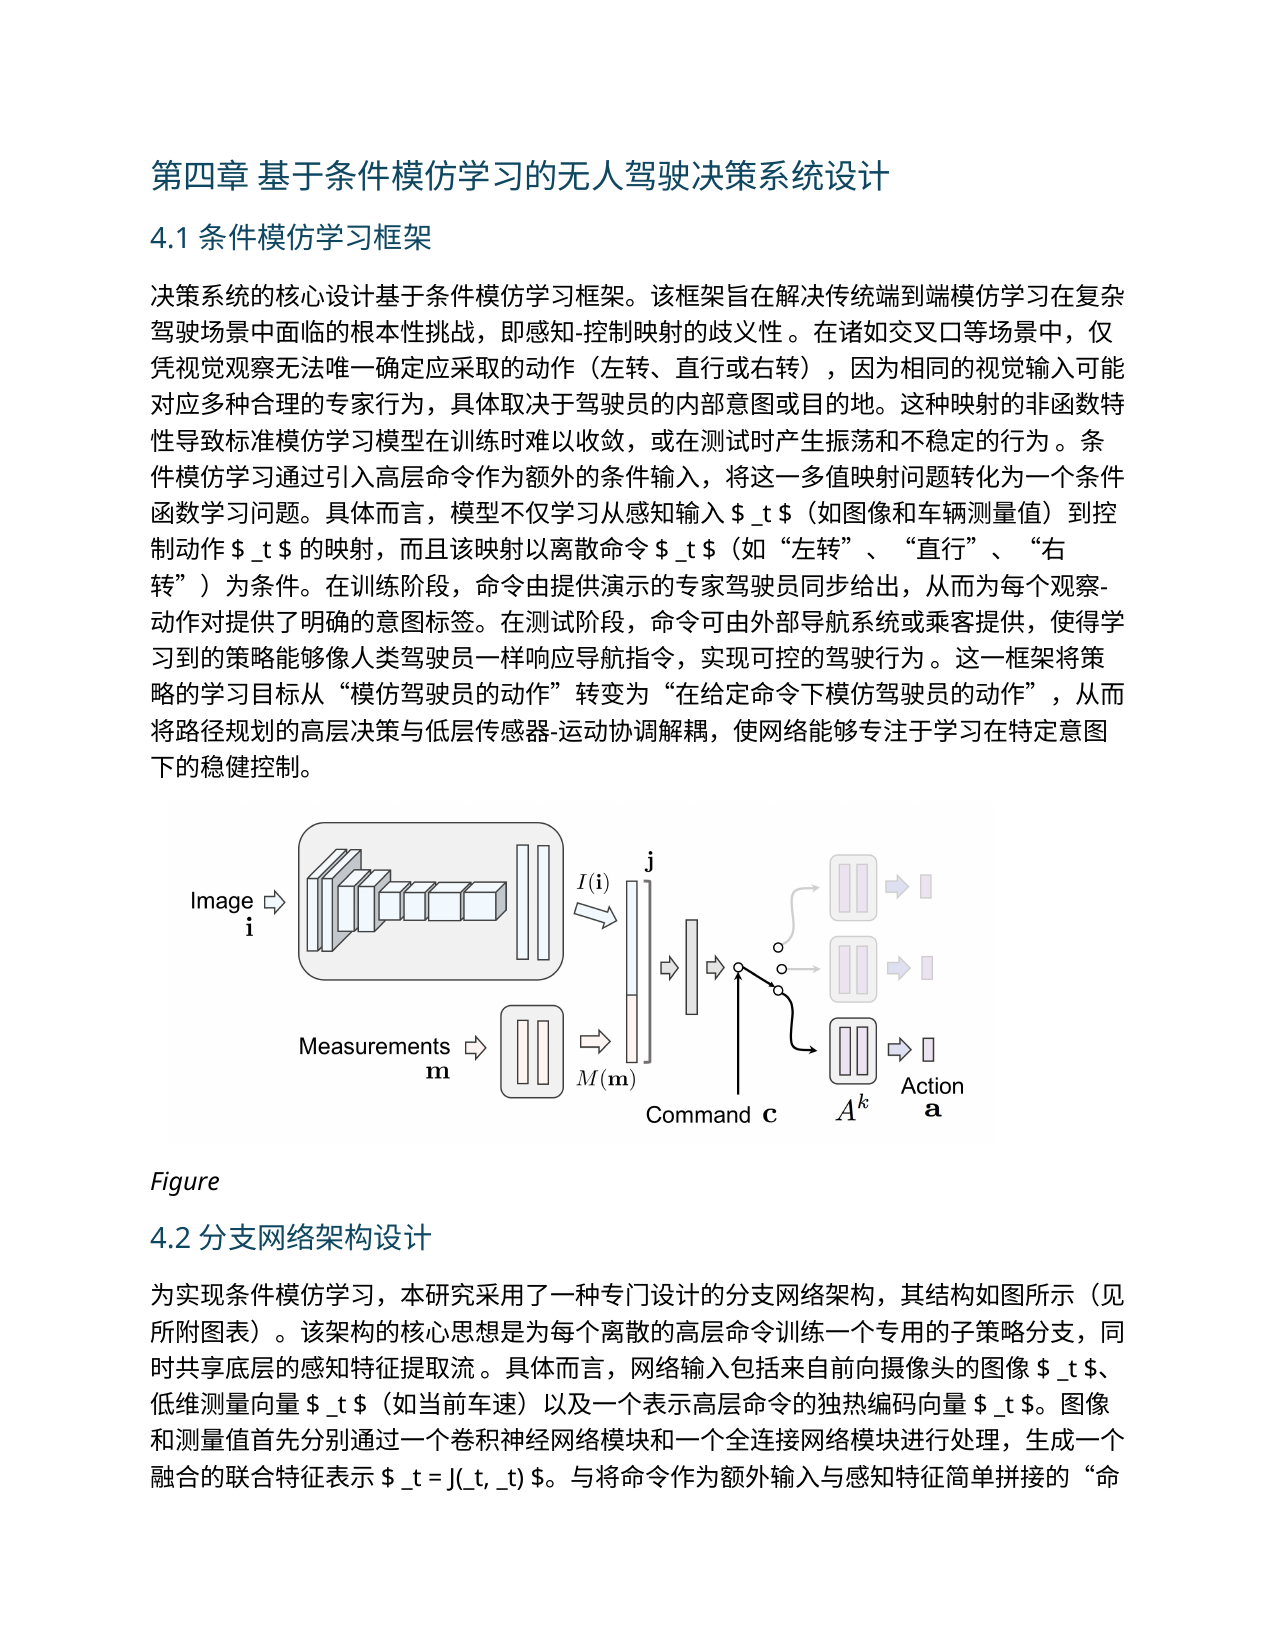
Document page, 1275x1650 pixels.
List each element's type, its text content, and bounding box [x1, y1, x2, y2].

text 决策系统的核心设计基于条件模仿学习框架。该框架旨在解决传统端到端模仿学习在复杂驾驶场景中面临的根本性挑战，即感知-控制映射的歧义性 。在诸如交叉口等场景中，仅凭视觉观察无法唯一确定应采取的动作（左转、直行或右转），因为相同的视觉输入可能对应多种合理的专家行为，具体取决于驾驶员的内部意图或目的地。这种映射的非函数特性导致标准模仿学习模型在训练时难以收敛，或在测试时产生振荡和不稳定的行为 。条件模仿学习通过引入高层命令作为额外的条件输入，将这一多值映射问题转化为一个条件函数学习问题。具体而言，模型不仅学习从感知输入 $ _t $（如图像和车辆测量值）到控制动作 $ _t $ 的映射，而且该映射以离散命令 $ _t $（如“左转”、“直行”、“右转”）为条件。在训练阶段，命令由提供演示的专家驾驶员同步给出，从而为每个观察-动作对提供了明确的意图标签。在测试阶段，命令可由外部导航系统或乘客提供，使得学习到的策略能够像人类驾驶员一样响应导航指令，实现可控的驾驶行为 。这一框架将策略的学习目标从“模仿驾驶员的动作”转变为“在给定命令下模仿驾驶员的动作”，从而将路径规划的高层决策与低层传感器-运动协调解耦，使网络能够专注于学习在特定意图下的稳健控制。 [150, 276, 1125, 783]
subtitle 4.1 条件模仿学习框架 [150, 215, 1125, 257]
subtitle 4.2 分支网络架构设计 [150, 1215, 1125, 1257]
picture [168, 802, 994, 1144]
text Figure [150, 1164, 1125, 1198]
subtitle 第四章 基于条件模仿学习的无人驾驶决策系统设计 [150, 150, 1125, 198]
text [150, 1276, 1125, 1493]
